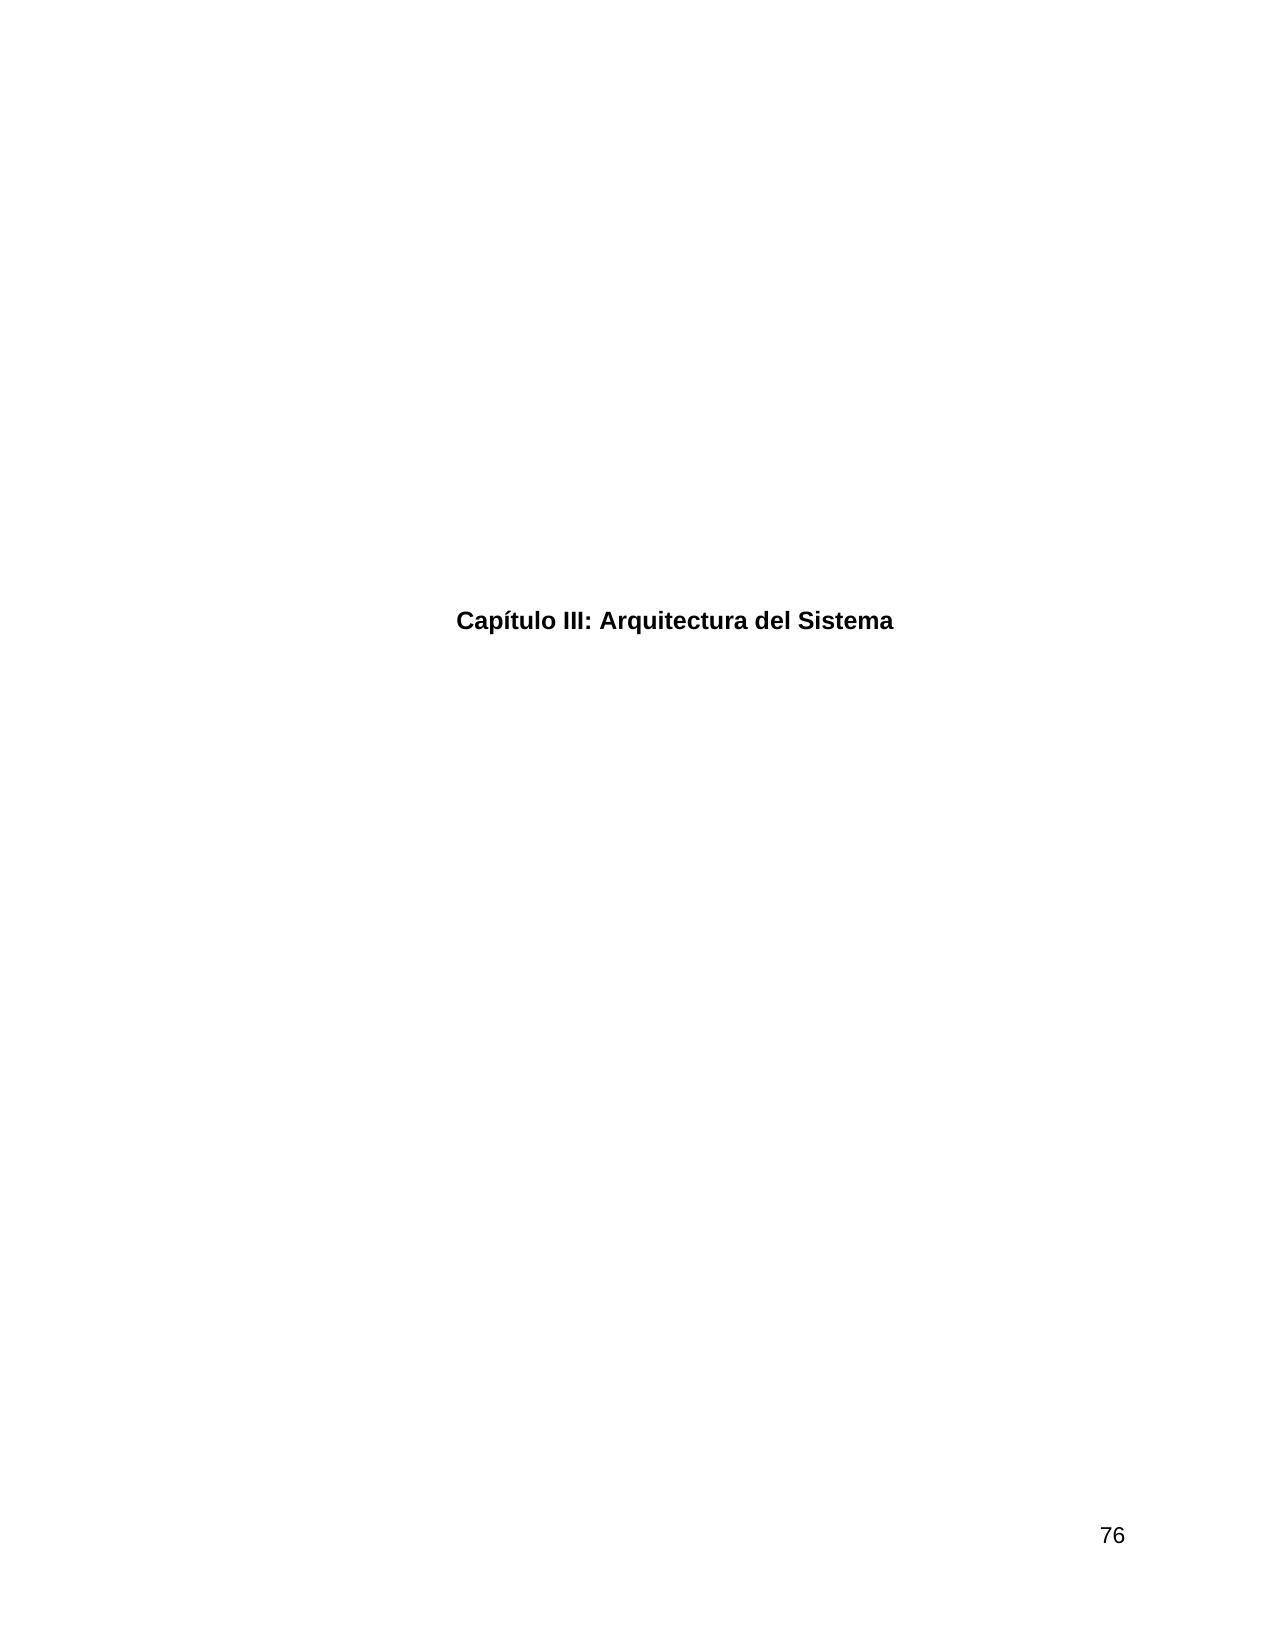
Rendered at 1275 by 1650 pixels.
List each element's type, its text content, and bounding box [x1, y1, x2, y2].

subtitle Capítulo III: Arquitectura del Sistema [225, 606, 1125, 635]
